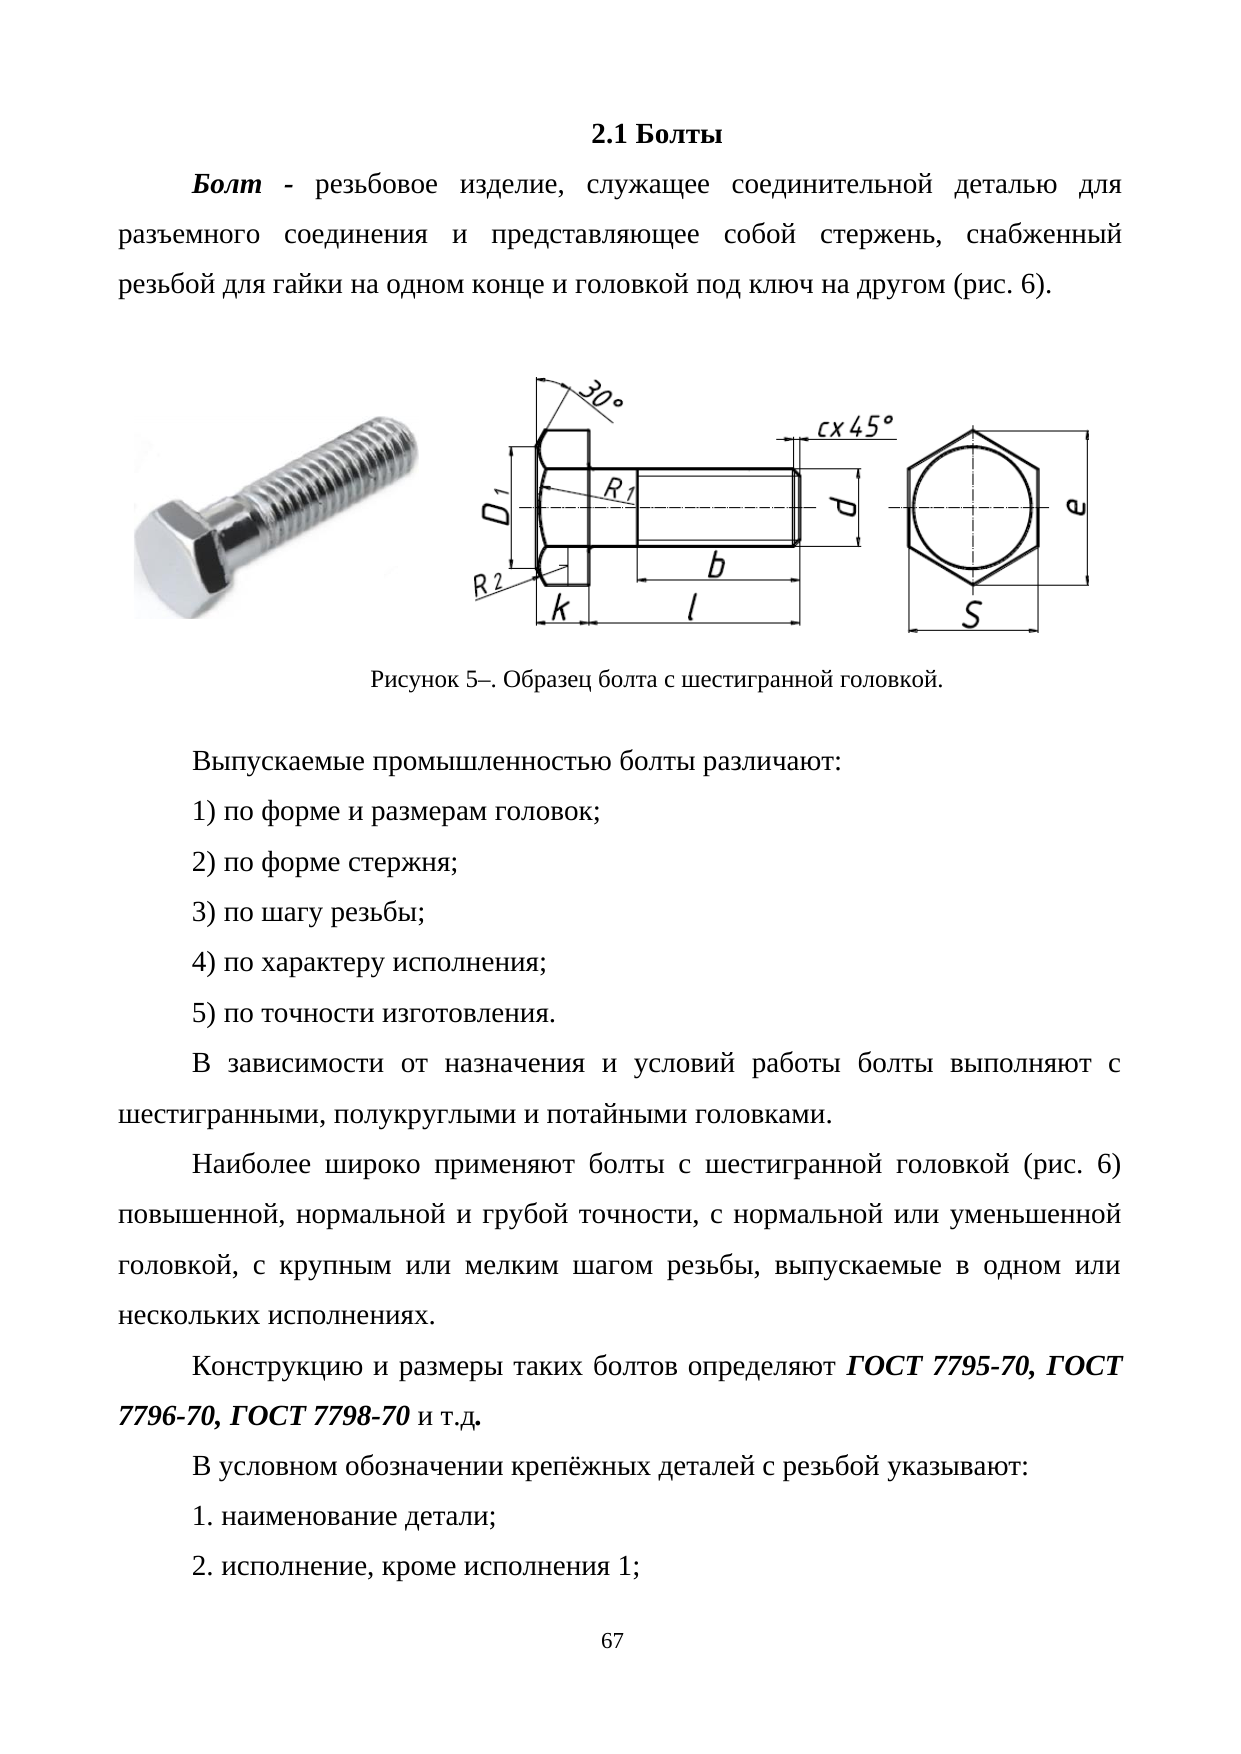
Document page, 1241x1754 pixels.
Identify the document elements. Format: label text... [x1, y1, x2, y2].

list по точности изготовления. [192, 995, 1215, 1028]
list по шагу резьбы; [192, 894, 1215, 928]
list по форме стержня; [192, 844, 1215, 877]
list по характеру исполнения; [192, 944, 1215, 978]
text В условном обозначении крепёжных деталей с резьбой указывают: [192, 1448, 1215, 1482]
list исполнение, кроме исполнения 1; [192, 1548, 1215, 1582]
text Наиболее широко применяют болты с шестигранной головкой (рис. 6) повышенной, нормальной и грубой точности, с нормальной или уменьшенной головкой, с крупным или мелким шагом резьбы, выпускаемые в одном или нескольких исполнениях. [118, 1146, 1122, 1331]
subtitle Болты [591, 116, 1215, 149]
picture [473, 377, 1089, 633]
list наименование детали; [192, 1498, 1215, 1531]
text Болт - резьбовое изделие, служащее соединительной деталью для разъемного соединения и представляющее собой стержень, снабженный резьбой для гайки на одном конце и головкой под ключ на другом (рис. 6). [118, 166, 1122, 300]
text Выпускаемые промышленностью болты различают: [192, 743, 1215, 777]
text В зависимости от назначения и условий работы болты выполняют с шестигранными, полукруглыми и потайными головками. [118, 1045, 1121, 1129]
picture [133, 416, 419, 619]
list по форме и размерам головок; [192, 793, 1215, 827]
text Рисунок 5–. Образец болта с шестигранной головкой. [99, 664, 1215, 693]
text Конструкцию и размеры таких болтов определяют ГОСТ 7795-70, ГОСТ 7796-70, ГОСТ 7798-70 и т.д. [118, 1348, 1123, 1431]
